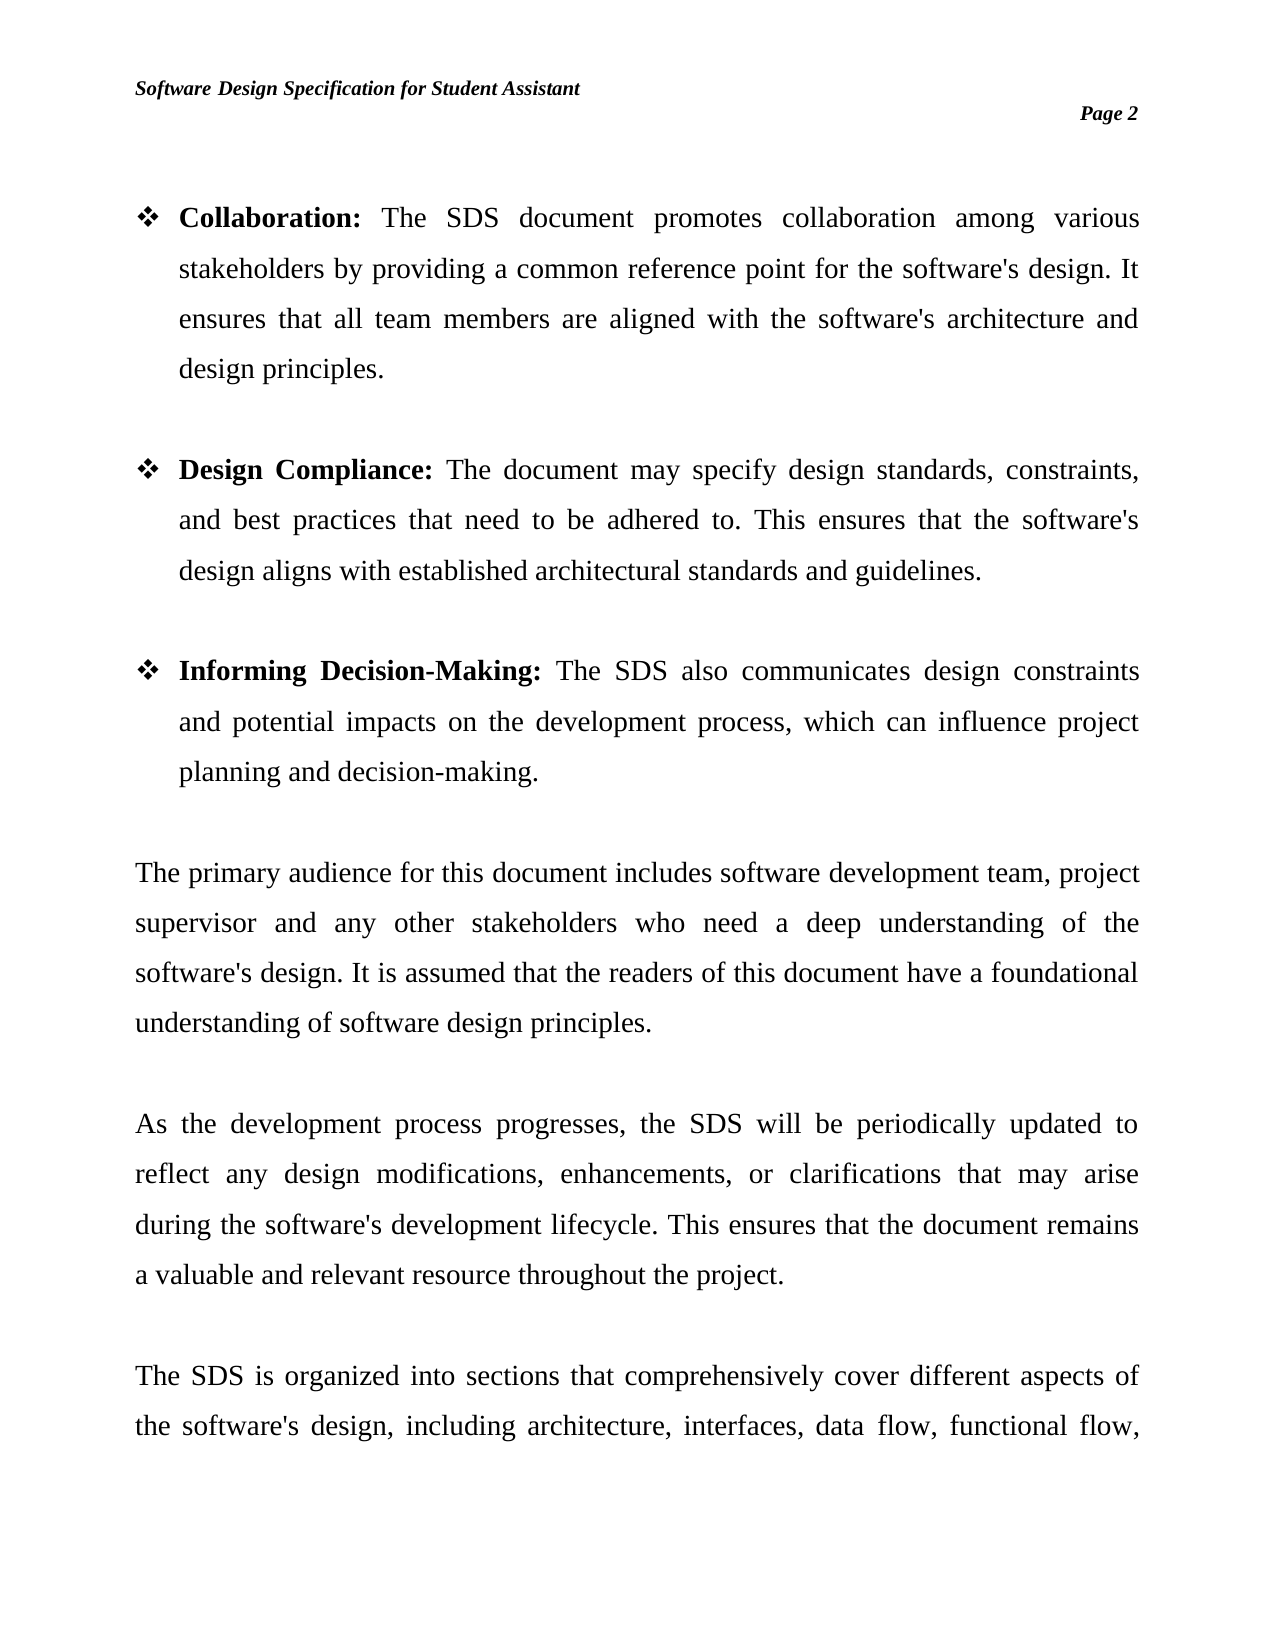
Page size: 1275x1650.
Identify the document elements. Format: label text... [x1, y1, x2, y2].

list Design Compliance: The document may specify design standards, constraints, and best practices that need to be adhered to. This ensures that the software's design aligns with established architectural standards and guidelines. [135, 452, 1140, 586]
text The primary audience for this document includes software development team, project supervisor and any other stakeholders who need a deep understanding of the software's design. It is assumed that the readers of this document have a foundational understanding of software design principles. [135, 855, 1140, 1039]
list Informing Decision-Making: The SDS also communicates design constraints and potential impacts on the development process, which can influence project planning and decision-making. [135, 653, 1140, 788]
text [135, 1358, 1140, 1442]
text As the development process progresses, the SDS will be periodically updated to reflect any design modifications, enhancements, or clarifications that may arise during the software's development lifecycle. This ensures that the document remains a valuable and relevant resource throughout the project. [135, 1106, 1140, 1291]
list Collaboration: The SDS document promotes collaboration among various stakeholders by providing a common reference point for the software's design. It ensures that all team members are aligned with the software's architecture and design principles. [135, 200, 1140, 385]
